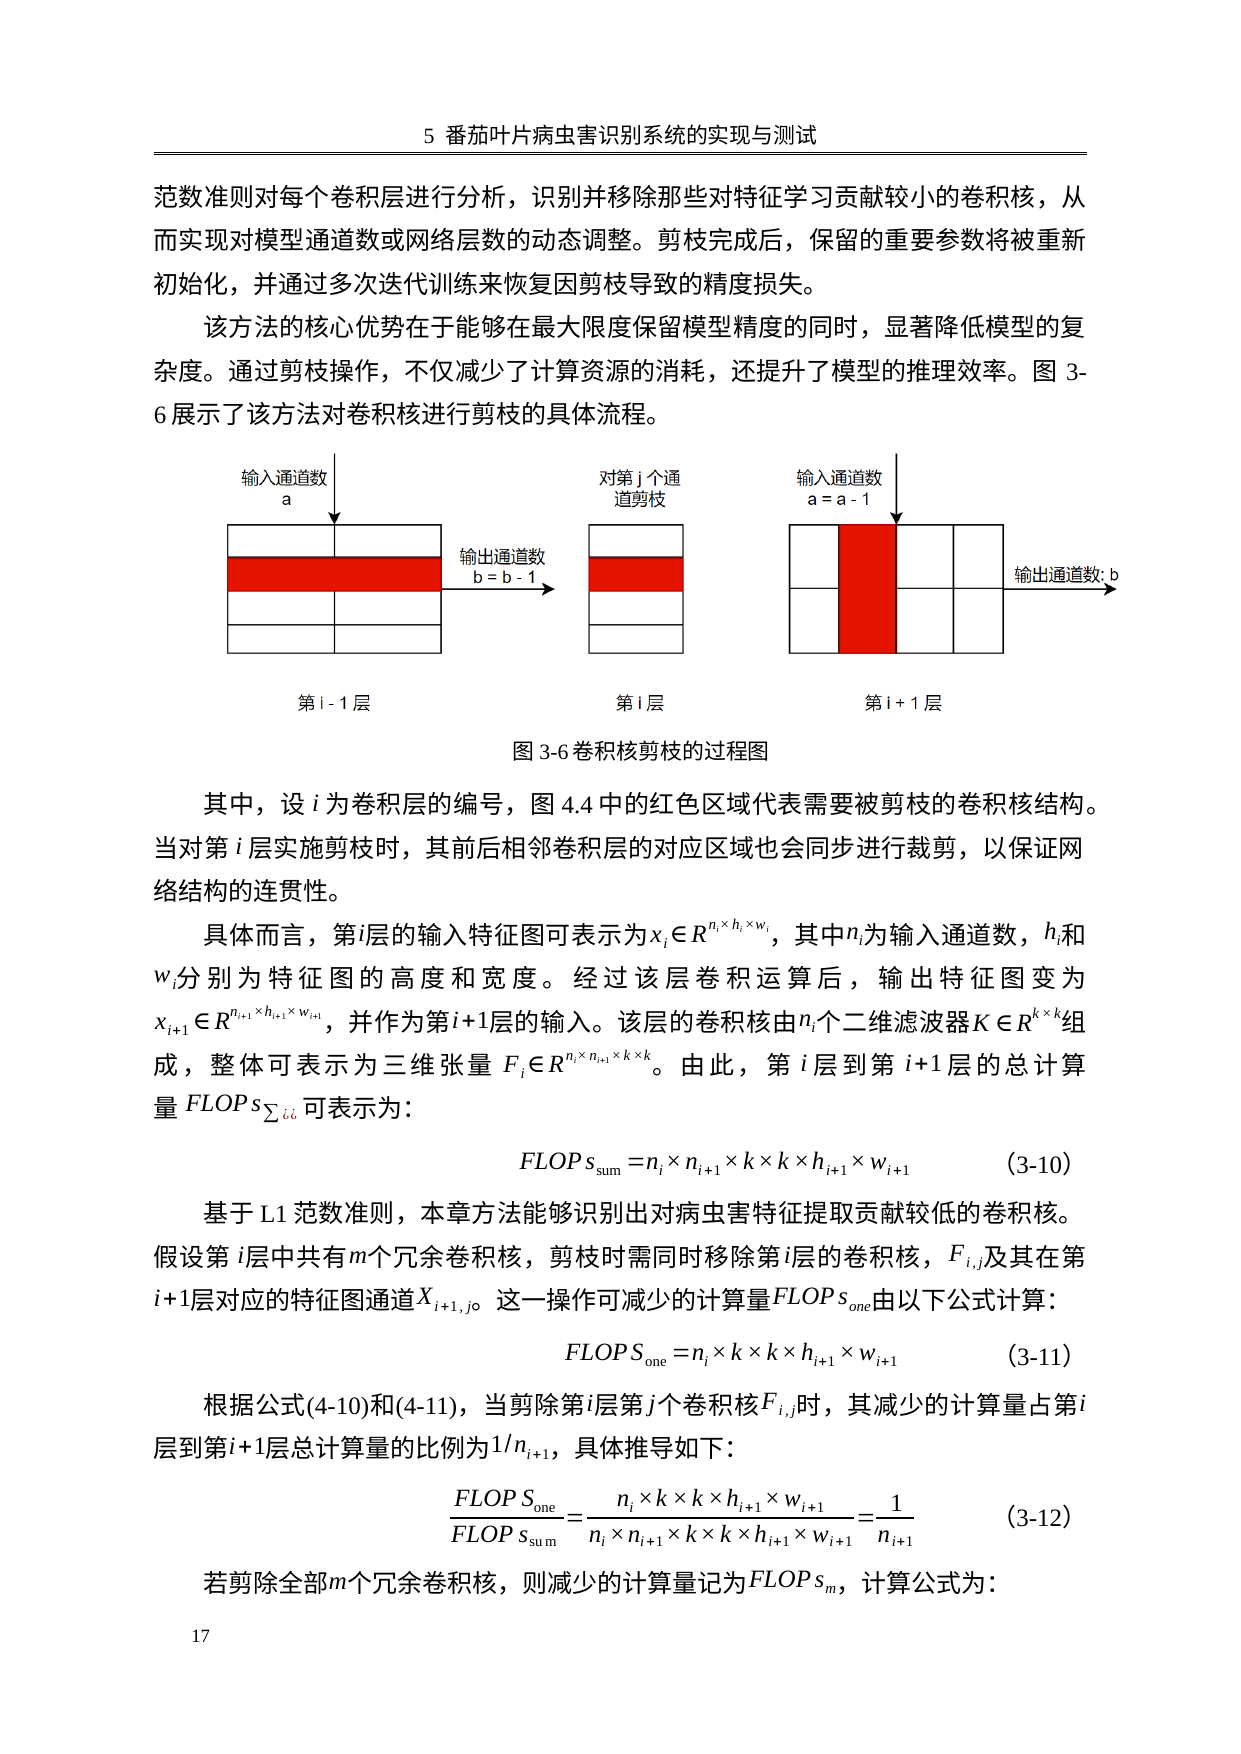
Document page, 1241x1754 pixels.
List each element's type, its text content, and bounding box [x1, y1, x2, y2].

text 图 3-6卷积核剪枝的过程图 [153, 734, 1087, 766]
text 具体而言，第层的输入特征图可表示为，其中为输入通道数，和分别为特征图的高度和宽度。经过该层卷积运算后，输出特征图变为，并作为第层的输入。该层的卷积核由个二维滤波器组成，整体可表示为三维张量 。由此，第 层到第 层的总计算量 可表示为： [153, 915, 1087, 1125]
text （3-10） [153, 1145, 1087, 1181]
text 根据公式(4-10)和(4-11)，当剪除第层第个卷积核时，其减少的计算量占第层到第层总计算量的比例为，具体推导如下： [153, 1385, 1087, 1465]
text 该方法的核心优势在于能够在最大限度保留模型精度的同时，显著降低模型的复杂度。通过剪枝操作，不仅减少了计算资源的消耗，还提升了模型的推理效率。图3-6展示了该方法对卷积核进行剪枝的具体流程。 [153, 307, 1087, 431]
text （3-12） [153, 1484, 1087, 1551]
text 若剪除全部个冗余卷积核，则减少的计算量记为，计算公式为： [153, 1563, 1087, 1599]
picture [203, 437, 1137, 729]
text 基于L1范数准则，本章方法能够识别出对病虫害特征提取贡献较低的卷积核。假设第 层中共有个冗余卷积核，剪枝时需同时移除第层的卷积核，及其在第层对应的特征图通道。这一操作可减少的计算量由以下公式计算： [153, 1193, 1087, 1317]
text （3-11） [153, 1336, 1087, 1373]
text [153, 177, 1087, 300]
text 其中，设 为卷积层的编号，图4.4中的红色区域代表需要被剪枝的卷积核结构。当对第 层实施剪枝时，其前后相邻卷积层的对应区域也会同步进行裁剪，以保证网络结构的连贯性。 [153, 785, 1087, 908]
